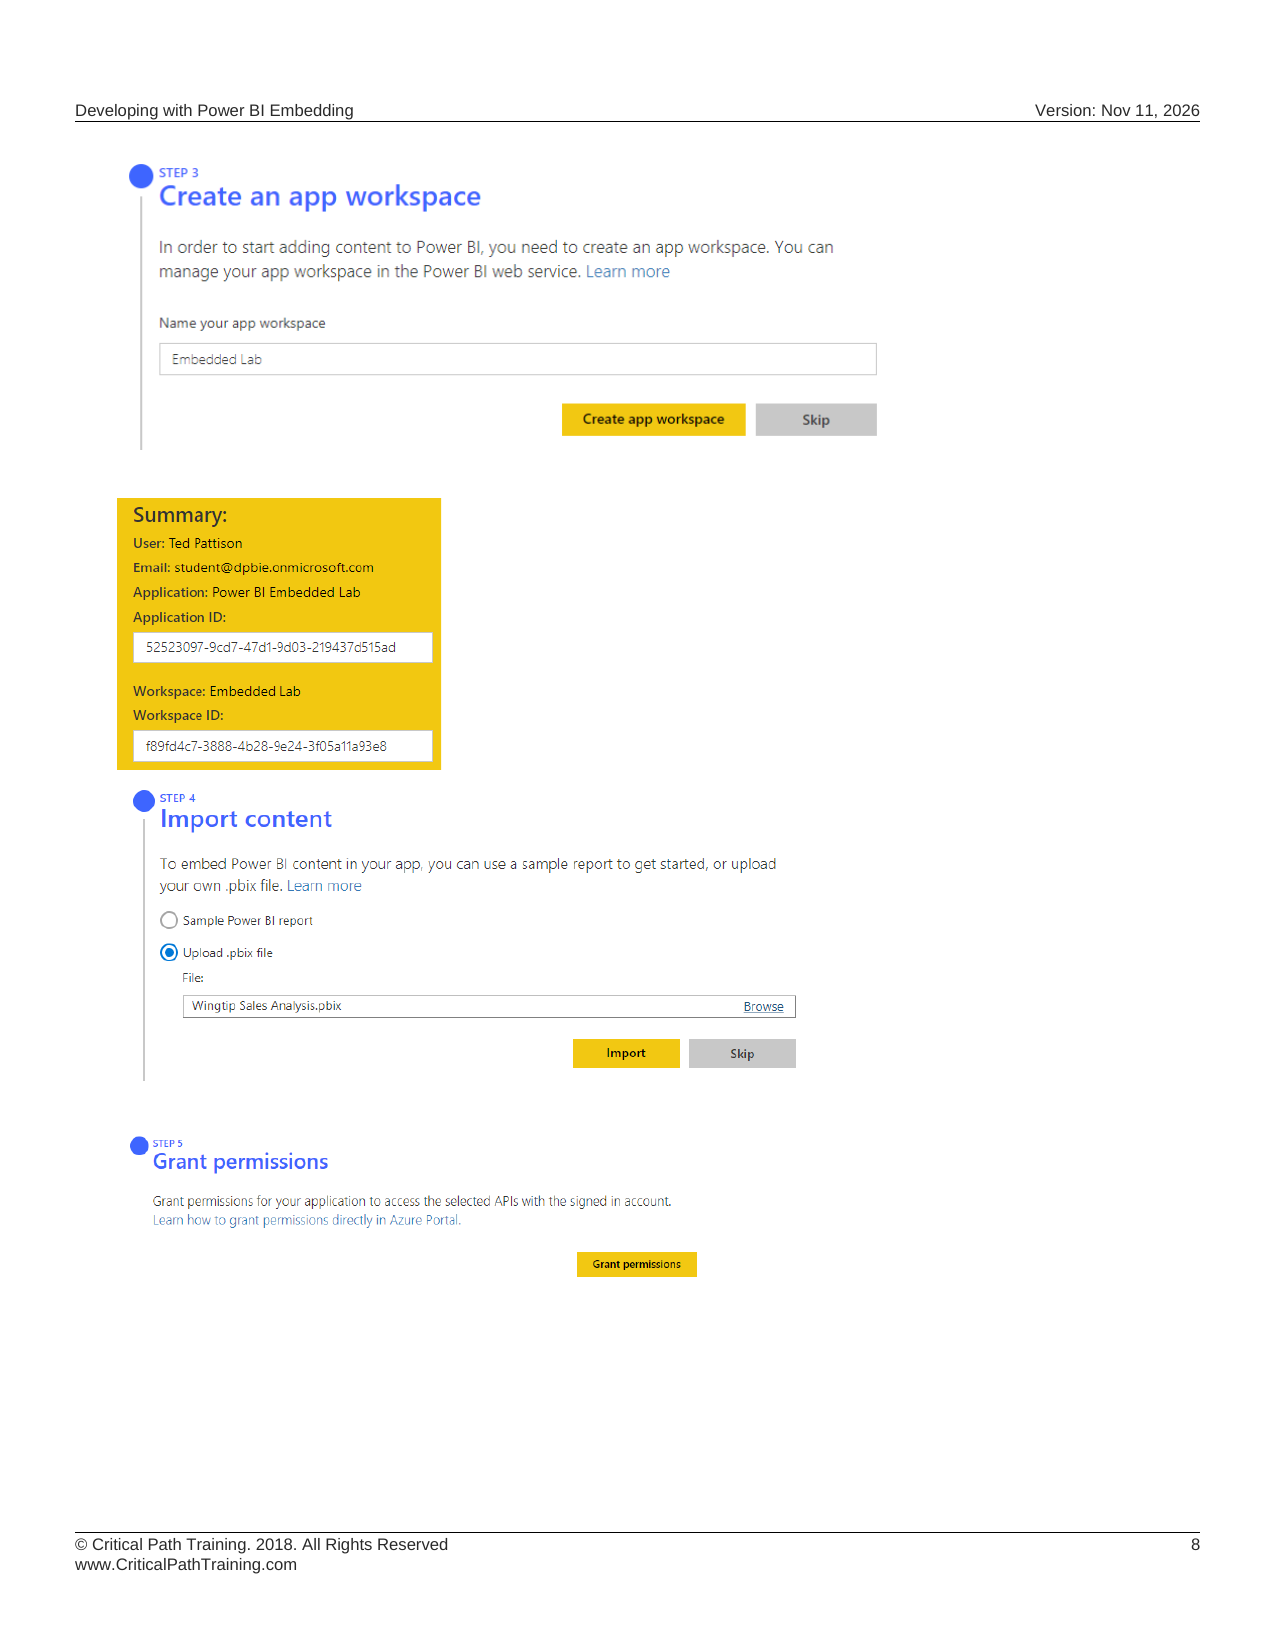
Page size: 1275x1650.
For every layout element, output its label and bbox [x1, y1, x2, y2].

picture [117, 156, 889, 450]
picture [117, 1129, 707, 1291]
picture [117, 498, 442, 770]
picture [117, 782, 819, 1081]
